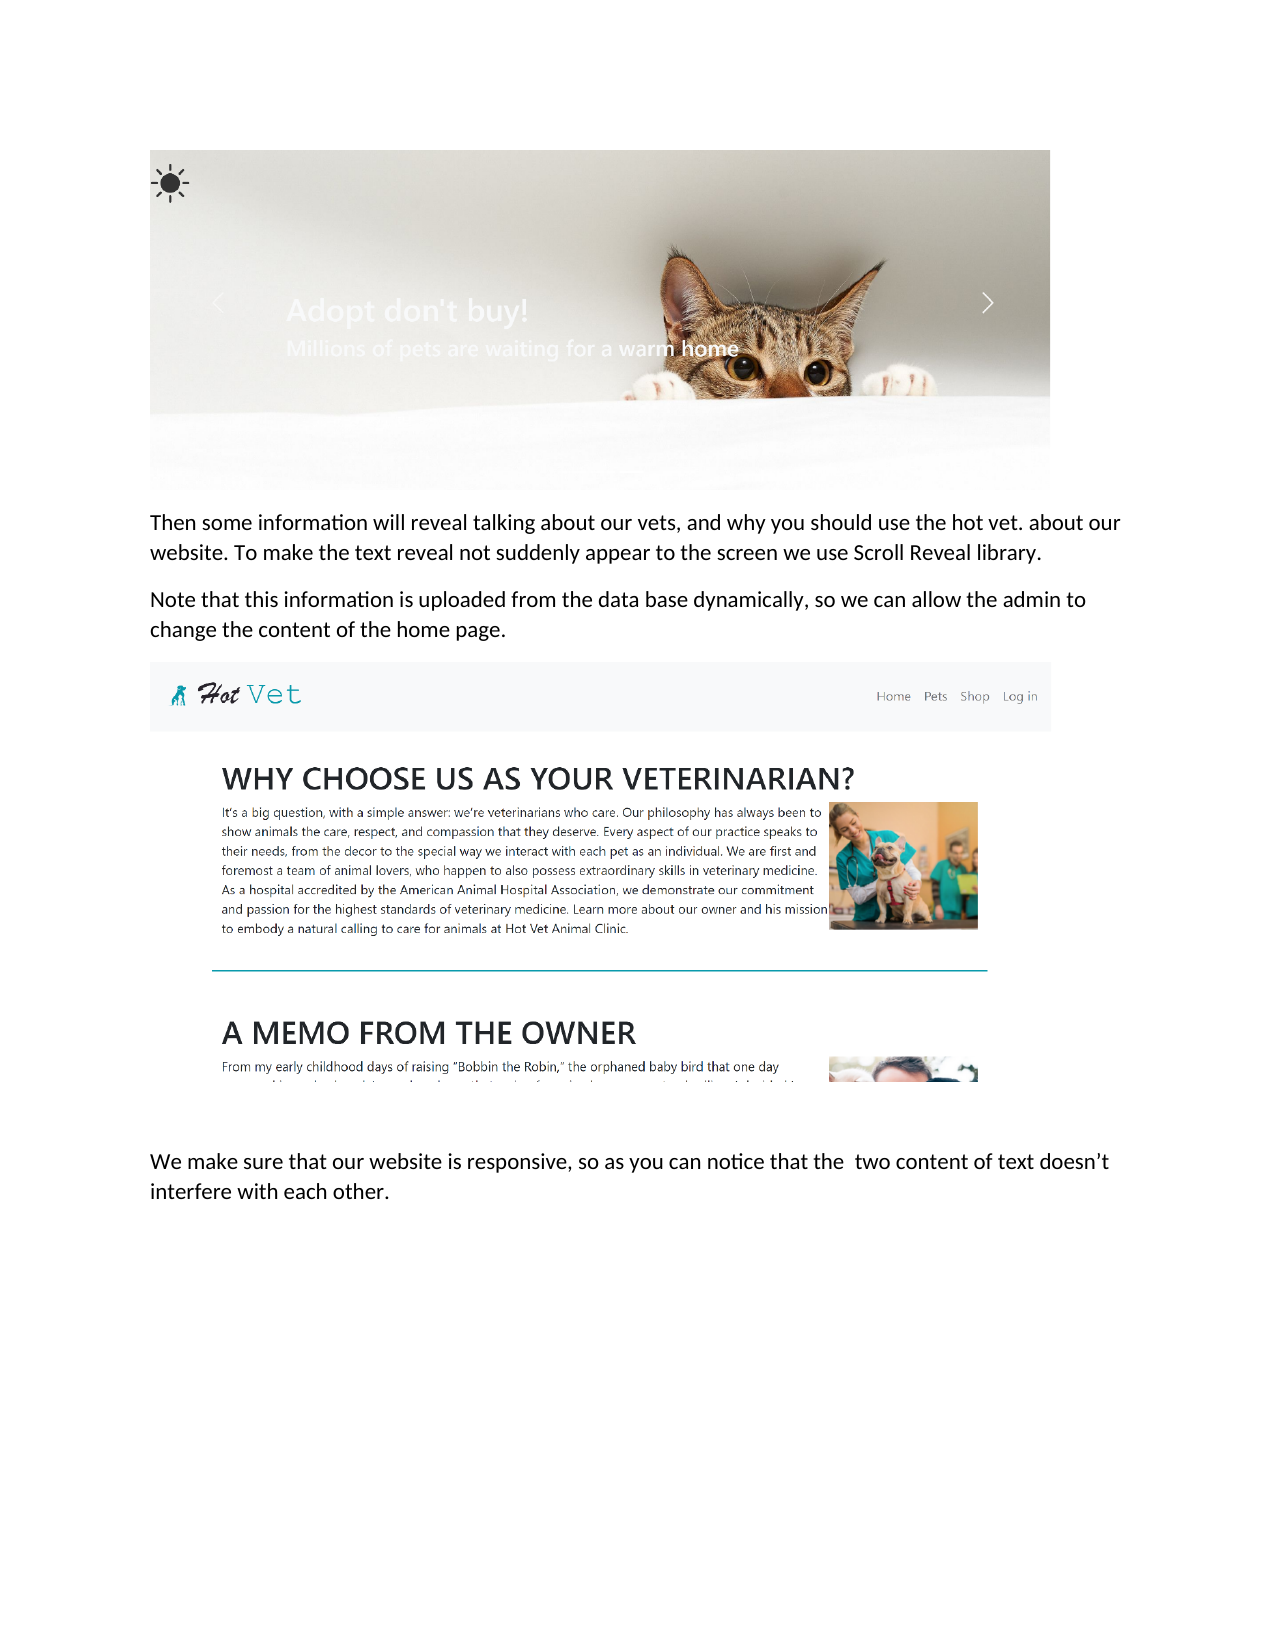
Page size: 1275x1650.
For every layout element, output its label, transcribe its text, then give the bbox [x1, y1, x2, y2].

text We make sure that our website is responsive, so as you can notice that the two content of text doesn’t interfere with each other. [150, 1147, 1125, 1205]
picture [150, 662, 1052, 1082]
text Note that this information is uploaded from the data base dynamically, so we can allow the admin to change the content of the home page. [150, 585, 1125, 643]
picture [150, 150, 1050, 490]
text Then some information will reveal talking about our vets, and why you should use the hot vet. about our website. To make the text reveal not suddenly appear to the screen we use Scroll Reveal library. [150, 508, 1125, 566]
